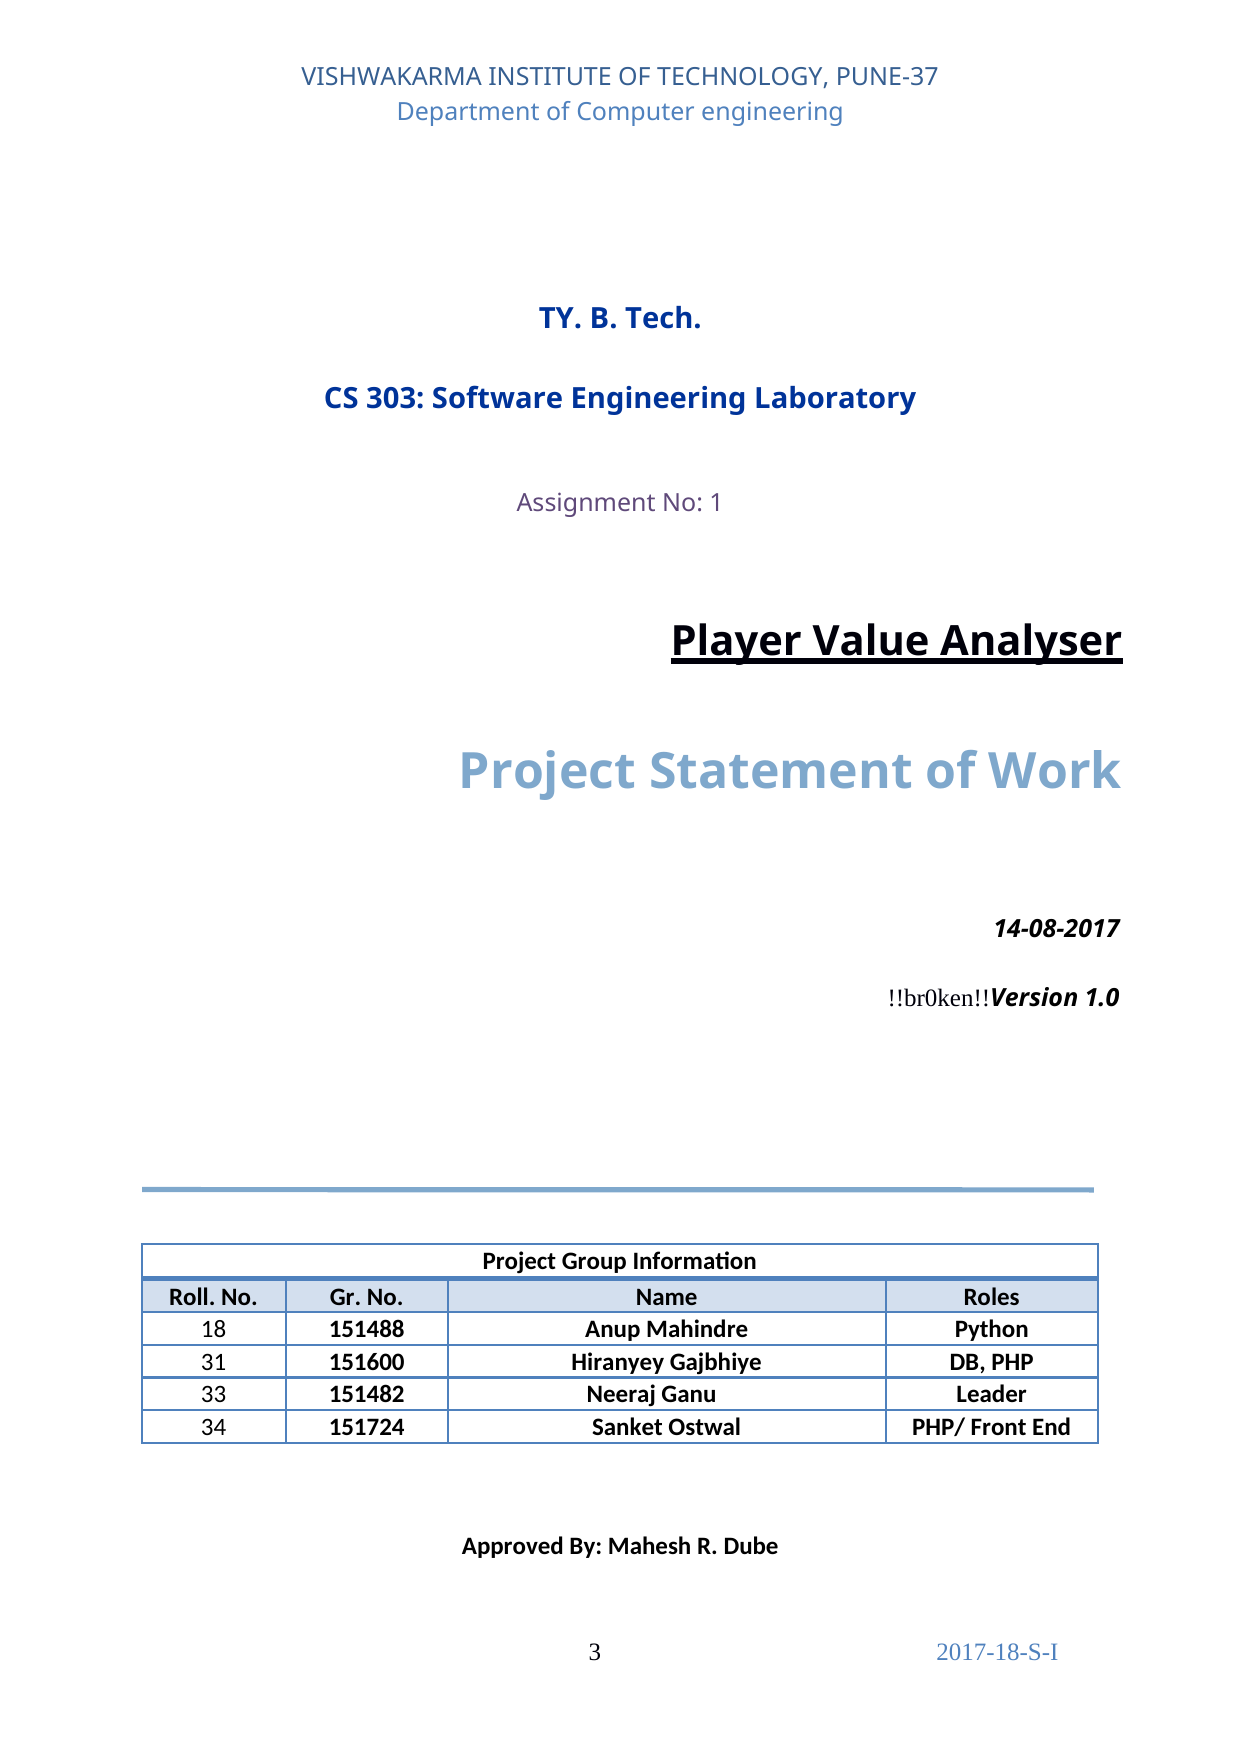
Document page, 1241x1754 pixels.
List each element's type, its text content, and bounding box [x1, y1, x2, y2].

text 14-08-2017 [118, 911, 1122, 945]
table_header Project Group Information [143, 1245, 1097, 1276]
table_cell Anup Mahindre [449, 1313, 885, 1344]
table_cell Leader [887, 1379, 1097, 1409]
table_cell 18 [143, 1313, 285, 1344]
table_cell 34 [143, 1411, 285, 1442]
table_cell Roles [887, 1281, 1097, 1311]
table_cell 33 [143, 1379, 285, 1409]
table_cell Hiranyey Gajbhiye [449, 1346, 885, 1376]
text TY. B. Tech. [118, 297, 1122, 337]
table_cell DB, PHP [887, 1346, 1097, 1376]
text Project Statement of Work [118, 735, 1122, 803]
table_cell Python [887, 1313, 1097, 1344]
table_cell Sanket Ostwal [449, 1411, 885, 1442]
table_cell Roll. No. [143, 1281, 285, 1311]
text Approved By: Mahesh R. Dube [118, 1530, 1122, 1560]
table_cell Name [449, 1281, 885, 1311]
text !!br0ken!!Version 1.0 [118, 979, 1122, 1013]
table_cell Gr. No. [287, 1281, 447, 1311]
table_cell Neeraj Ganu [449, 1379, 885, 1409]
table_cell 151600 [287, 1346, 447, 1376]
text CS 303: Software Engineering Laboratory [118, 377, 1122, 417]
table_cell 151482 [287, 1379, 447, 1409]
table_cell PHP/ Front End [887, 1411, 1097, 1442]
text Player Value Analyser [118, 610, 1122, 667]
table_cell 151724 [287, 1411, 447, 1442]
table_cell 151488 [287, 1313, 447, 1344]
text Assignment No: 1 [118, 485, 1122, 519]
table_cell 31 [143, 1346, 285, 1376]
